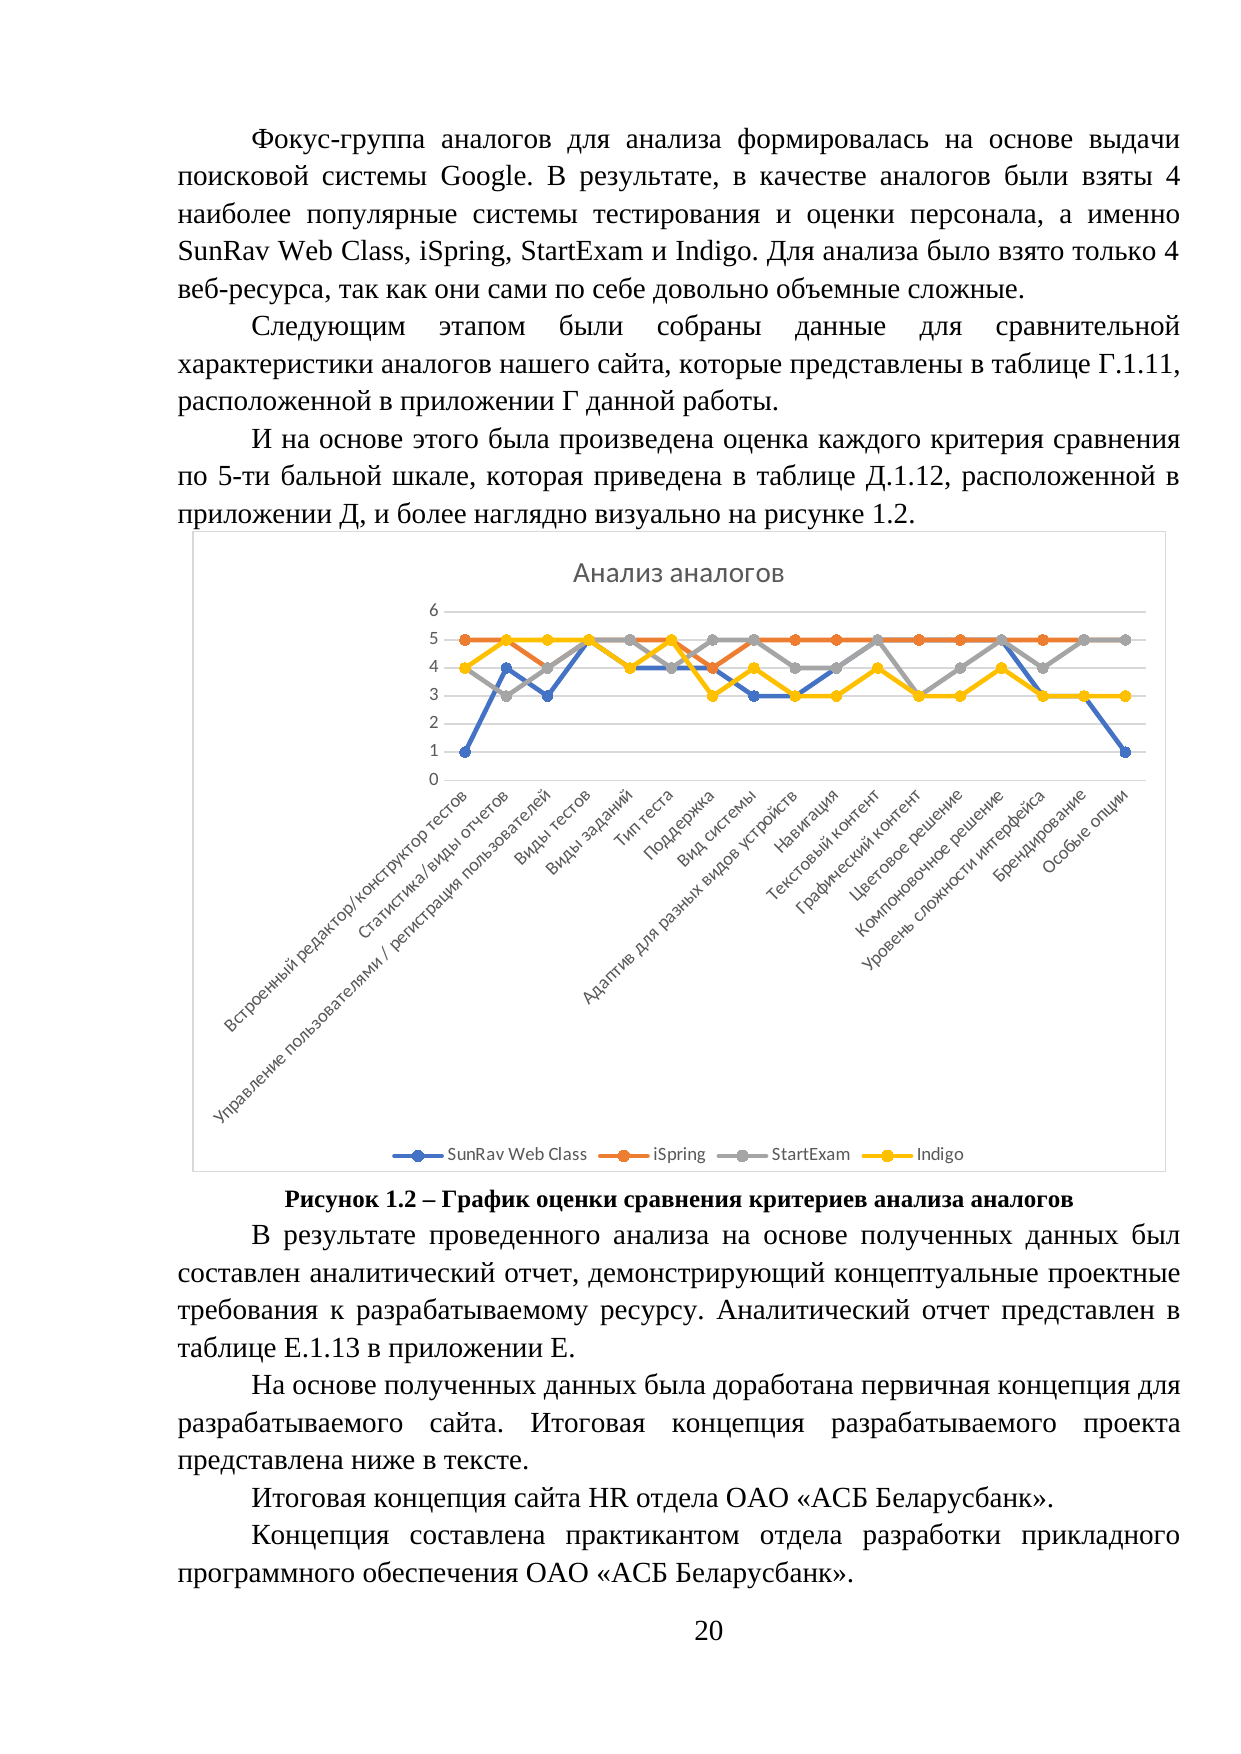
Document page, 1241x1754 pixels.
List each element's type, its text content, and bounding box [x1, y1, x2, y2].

text И на основе этого была произведена оценка каждого критерия сравнения по 5-ти бальной шкале, которая приведена в таблице Д.1.12, расположенной в приложении Д, и более наглядно визуально на рисунке 1.2. [177, 418, 1181, 531]
text Концепция составлена практикантом отдела разработки прикладного программного обеспечения ОАО «АСБ Беларусбанк». [177, 1515, 1181, 1590]
text Рисунок 1.2 – График оценки сравнения критериев анализа аналогов [177, 1177, 1181, 1215]
text Итоговая концепция сайта HR отдела ОАО «АСБ Беларусбанк». [177, 1477, 1181, 1515]
text Следующим этапом были собраны данные для сравнительной характеристики аналогов нашего сайта, которые представлены в таблице Г.1.11, расположенной в приложении Г данной работы. [177, 306, 1181, 418]
text Фокус-группа аналогов для анализа формировалась на основе выдачи поисковой системы Google. В результате, в качестве аналогов были взяты 4 наиболее популярные системы тестирования и оценки персонала, а именно SunRav Web Class, iSpring, StartExam и Indigo. Для анализа было взято только 4 веб-ресурса, так как они сами по себе довольно объемные сложные. [177, 118, 1181, 306]
text В результате проведенного анализа на основе полученных данных был составлен аналитический отчет, демонстрирующий концептуальные проектные требования к разрабатываемому ресурсу. Аналитический отчет представлен в таблице Е.1.13 в приложении Е. [177, 1215, 1181, 1365]
text На основе полученных данных была доработана первичная концепция для разрабатываемого сайта. Итоговая концепция разрабатываемого проекта представлена ниже в тексте. [177, 1365, 1181, 1477]
